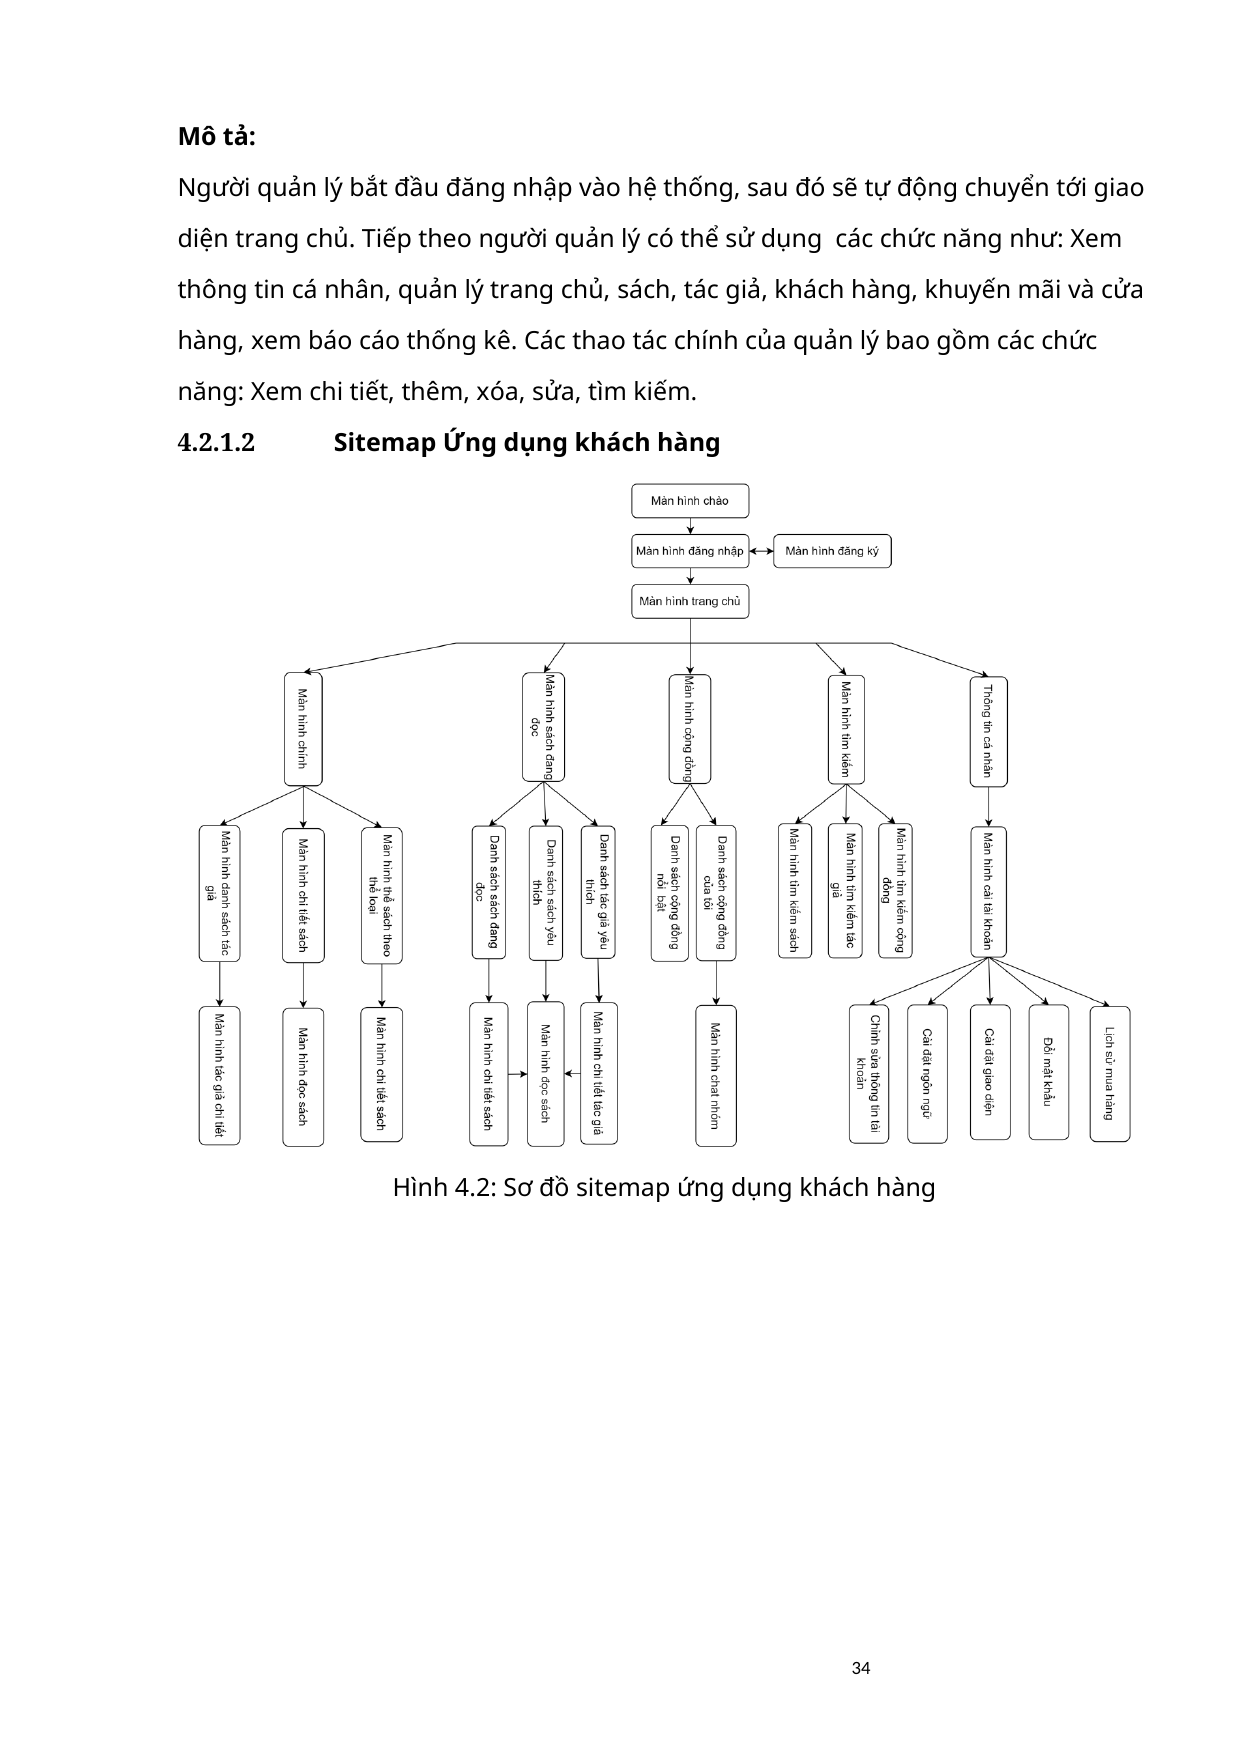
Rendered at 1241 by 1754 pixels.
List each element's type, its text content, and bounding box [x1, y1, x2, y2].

list Hình 4.2: Sơ đồ sitemap ứng dụng khách hàng [177, 1169, 1152, 1204]
list Mô tả: [177, 118, 1152, 152]
picture [190, 475, 1139, 1155]
list Sitemap Ứng dụng khách hàng [177, 424, 1152, 458]
list Người quản lý bắt đầu đăng nhập vào hệ thống, sau đó sẽ tự động chuyển tới giao diện trang chủ. Tiếp theo người quản lý có thể sử dụng các chức năng như: Xem thông tin cá nhân, quản lý trang chủ, sách, tác giả, khách hàng, khuyến mãi và cửa hàng, xem báo cáo thống kê. Các thao tác chính của quản lý bao gồm các chức năng: Xem chi tiết, thêm, xóa, sửa, tìm kiếm. [177, 169, 1152, 407]
